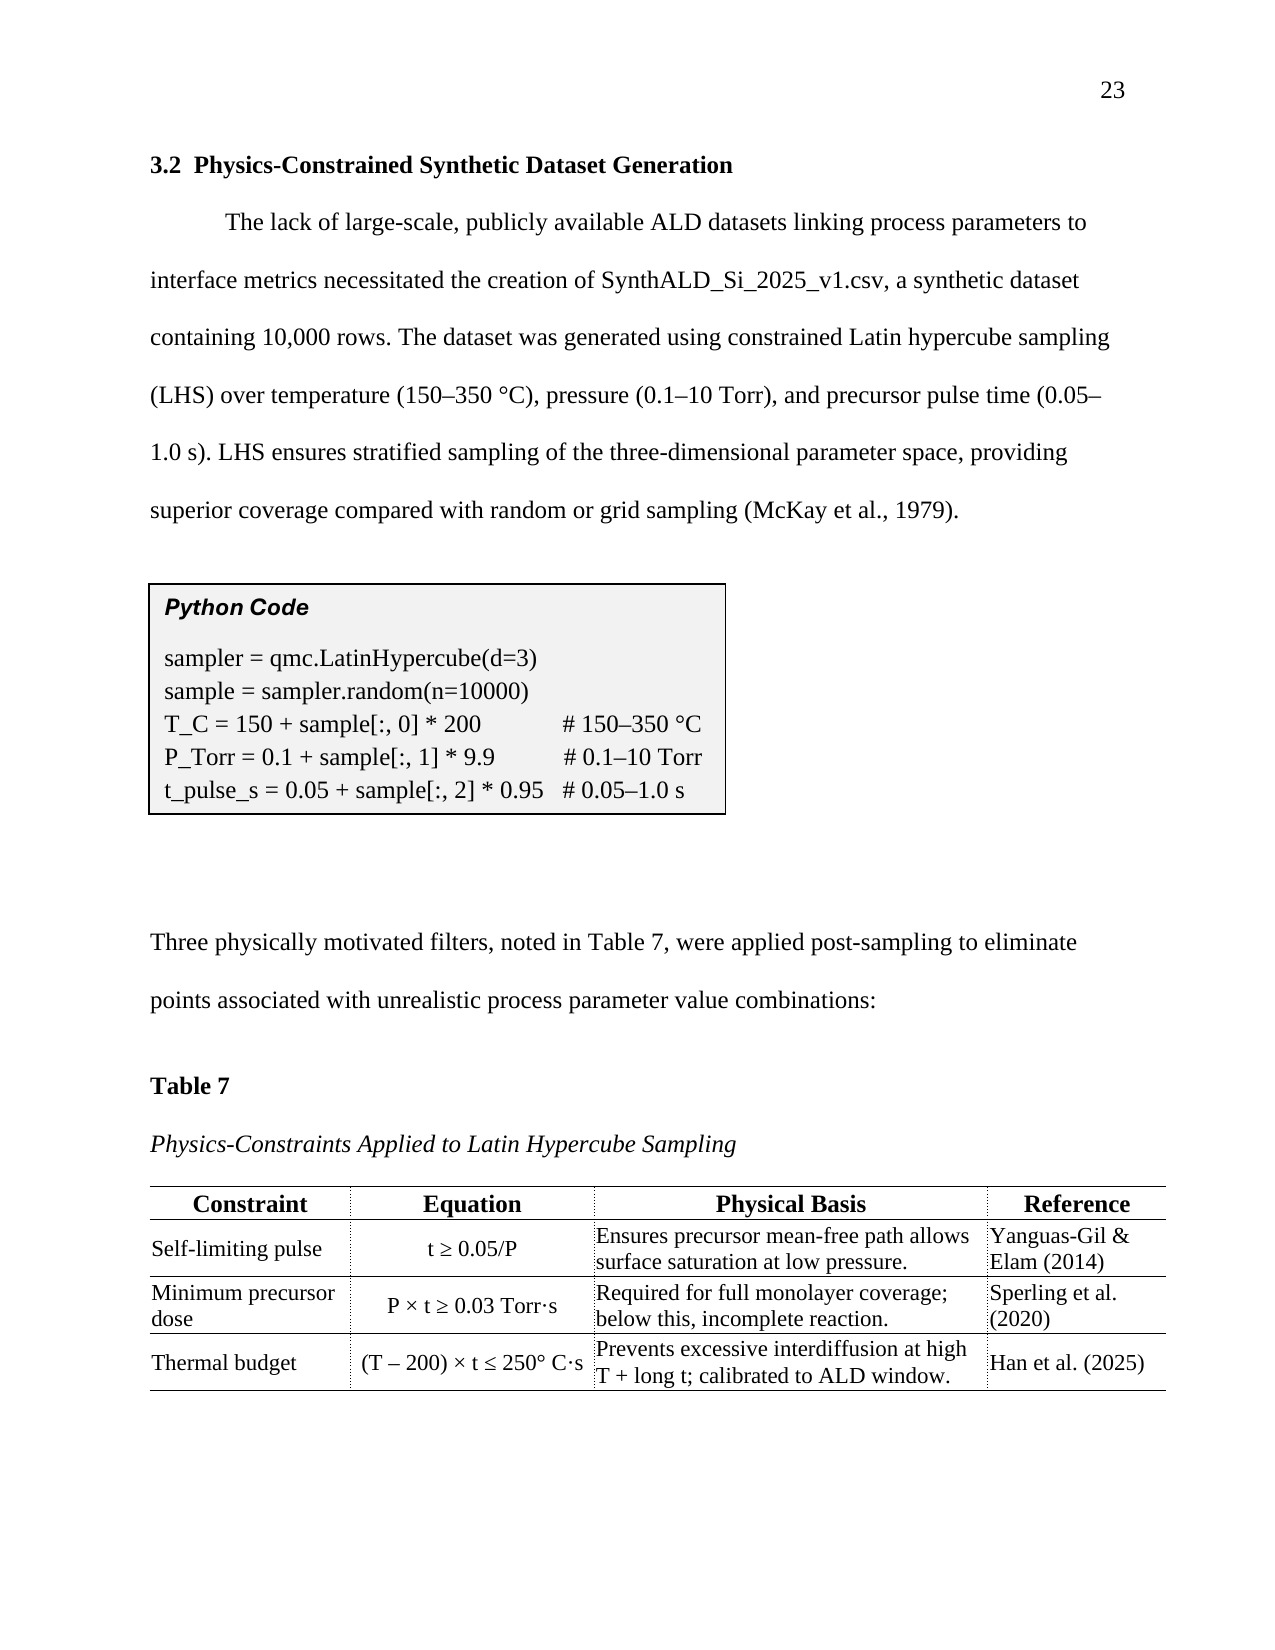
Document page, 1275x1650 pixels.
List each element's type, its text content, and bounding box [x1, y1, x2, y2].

table_cell Self-limiting pulse [150, 1220, 350, 1276]
table_header Constraint [150, 1187, 350, 1219]
table_cell Ensures precursor mean-free path allows surface saturation at low pressure. [594, 1220, 988, 1276]
table_cell Sperling et al. (2020) [988, 1277, 1166, 1333]
table_cell Minimum precursor dose [150, 1277, 350, 1333]
table_cell (T – 200) × t ≤ 250° C·s [350, 1334, 594, 1390]
table_header Equation [350, 1187, 594, 1219]
table_cell Required for full monolayer coverage; below this, incomplete reaction. [594, 1277, 988, 1333]
text The lack of large-scale, publicly available ALD datasets linking process parameters to interface metrics necessitated the creation of SynthALD_Si_2025_v1.csv, a synthetic dataset containing 10,000 rows. The dataset was generated using constrained Latin hypercube sampling (LHS) over temperature (150–350 °C), pressure (0.1–10 Torr), and precursor pulse time (0.05–1.0 s). LHS ensures stratified sampling of the three-dimensional parameter space, providing superior coverage compared with random or grid sampling (McKay et al., 1979). [150, 207, 1125, 524]
table_cell Prevents excessive interdiffusion at high T + long t; calibrated to ALD window. [594, 1334, 988, 1390]
text Physics-Constraints Applied to Latin Hypercube Sampling [150, 1129, 1125, 1157]
text Three physically motivated filters, noted in Table 7, were applied post-sampling to eliminate points associated with unrealistic process parameter value combinations: [150, 927, 1125, 1014]
table_header Reference [988, 1187, 1166, 1219]
table_cell t ≥ 0.05/P [350, 1220, 594, 1276]
text Table 7 [150, 1071, 1125, 1100]
table_cell Thermal budget [150, 1334, 350, 1390]
table_cell Han et al. (2025) [988, 1334, 1166, 1390]
table_header Physical Basis [594, 1187, 988, 1219]
table_cell Yanguas-Gil & Elam (2014) [988, 1220, 1166, 1276]
text 3.2 Physics-Constrained Synthetic Dataset Generation [150, 150, 1125, 179]
table_cell P × t ≥ 0.03 Torr·s [350, 1277, 594, 1333]
